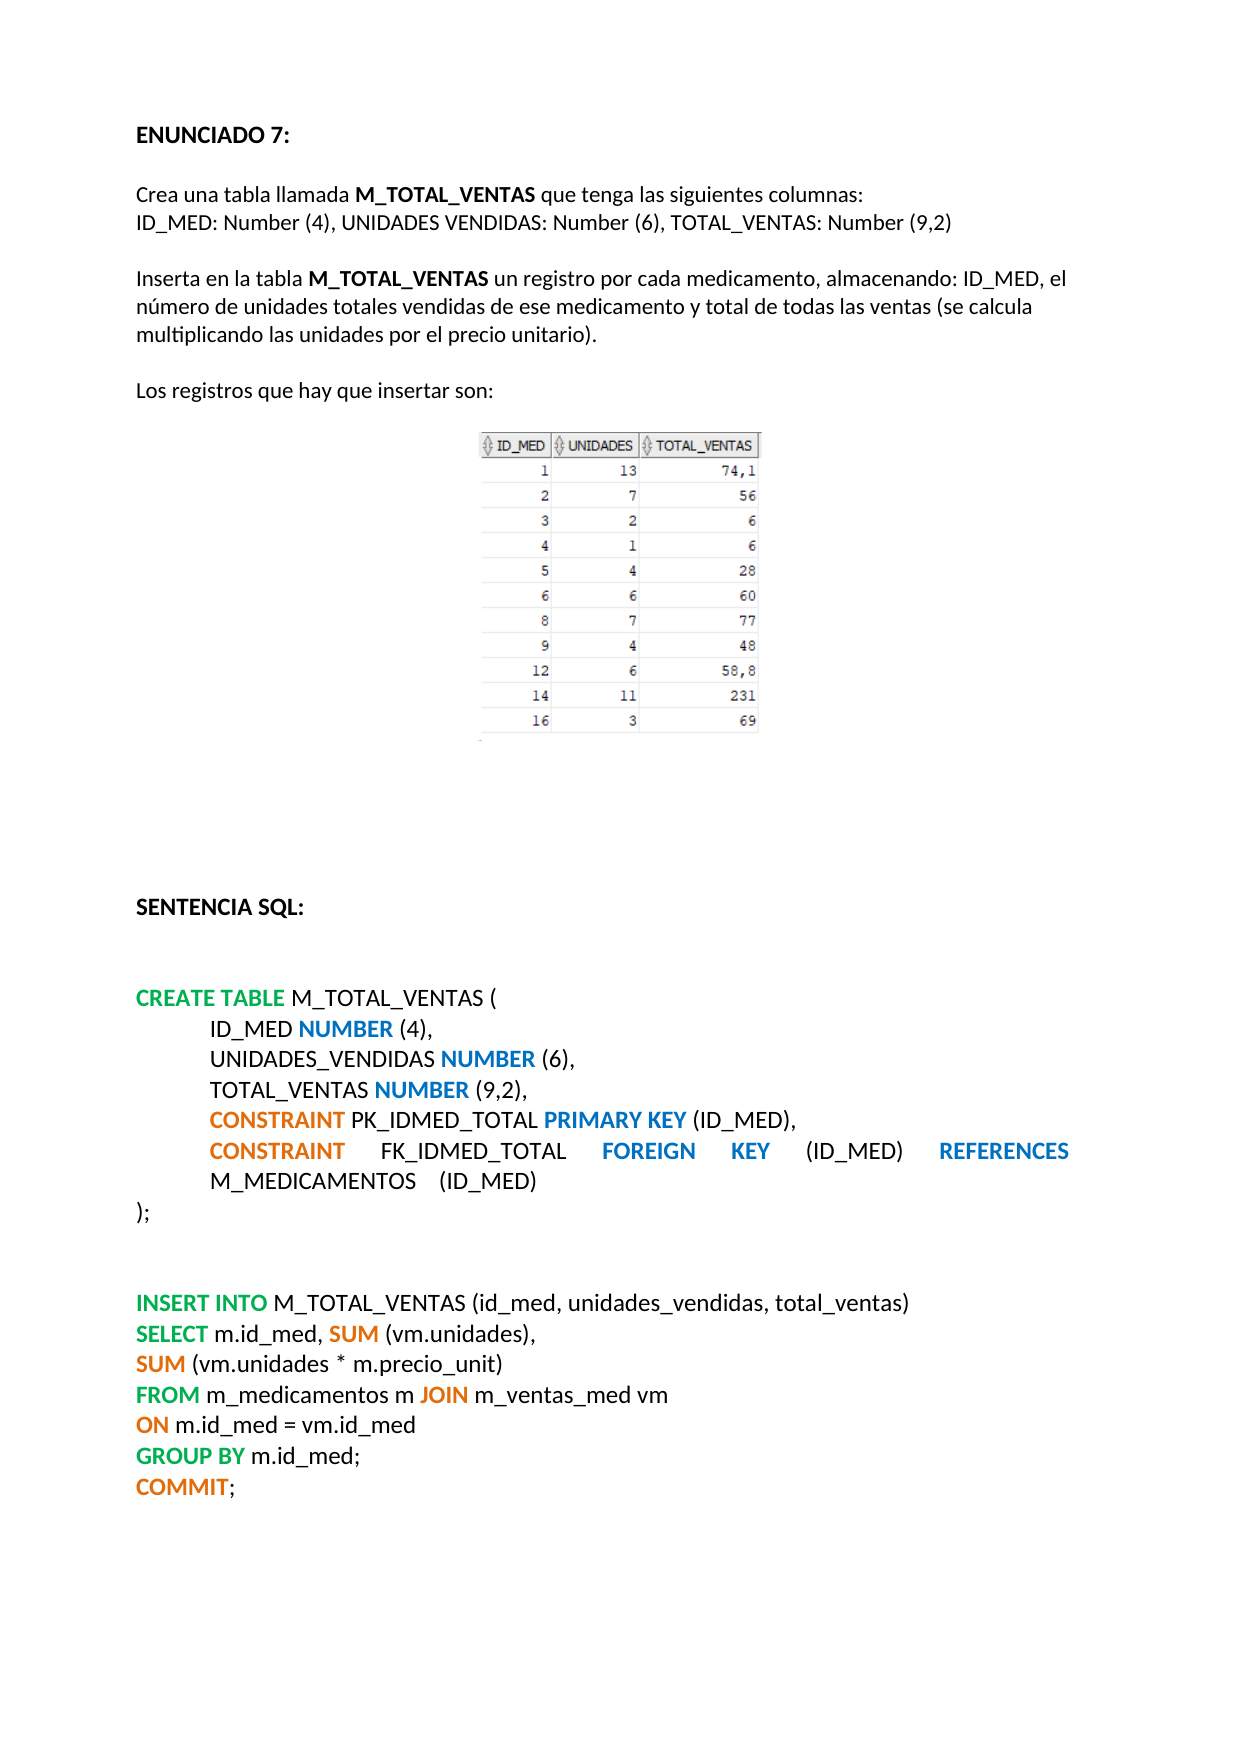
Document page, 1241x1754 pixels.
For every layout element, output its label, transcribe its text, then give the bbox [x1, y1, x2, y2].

text GROUP BY m.id_med; [136, 1440, 1104, 1471]
text SUM (vm.unidades * m.precio_unit) [136, 1349, 1104, 1379]
text SELECT m.id_med, SUM (vm.unidades), [136, 1318, 1104, 1349]
text SENTENCIA SQL: [136, 891, 1104, 921]
text UNIDADES_VENDIDAS NUMBER (6), [136, 1043, 1104, 1074]
text TOTAL_VENTAS NUMBER (9,2), [136, 1074, 1104, 1104]
text ); [136, 1196, 1104, 1227]
text INSERT INTO M_TOTAL_VENTAS (id_med, unidades_vendidas, total_ventas) [136, 1288, 1104, 1318]
text CREATE TABLE M_TOTAL_VENTAS ( [136, 982, 1104, 1013]
text Inserta en la tabla M_TOTAL_VENTAS un registro por cada medicamento, almacenando: ID_MED, el número de unidades totales vendidas de ese medicamento y total de todas las ventas (se calcula multiplicando las unidades por el precio unitario). [136, 264, 1104, 348]
text CONSTRAINT PK_IDMED_TOTAL PRIMARY KEY (ID_MED), [136, 1104, 1104, 1135]
text CONSTRAINT FK_IDMED_TOTAL FOREIGN KEY (ID_MED) REFERENCES M_MEDICAMENTOS (ID_MED) [136, 1135, 1104, 1196]
text COMMIT; [136, 1471, 1104, 1501]
text ENUNCIADO 7: [136, 119, 1104, 150]
text Los registros que hay que insertar son: [136, 376, 1104, 404]
text ID_MED NUMBER (4), [136, 1013, 1104, 1043]
text ID_MED: Number (4), UNIDADES VENDIDAS: Number (6), TOTAL_VENTAS: Number (9,2) [136, 208, 1104, 236]
text ON m.id_med = vm.id_med [136, 1410, 1104, 1440]
text Crea una tabla llamada M_TOTAL_VENTAS que tenga las siguientes columnas: [136, 180, 1104, 208]
text FROM m_medicamentos m JOIN m_ventas_med vm [136, 1379, 1104, 1410]
